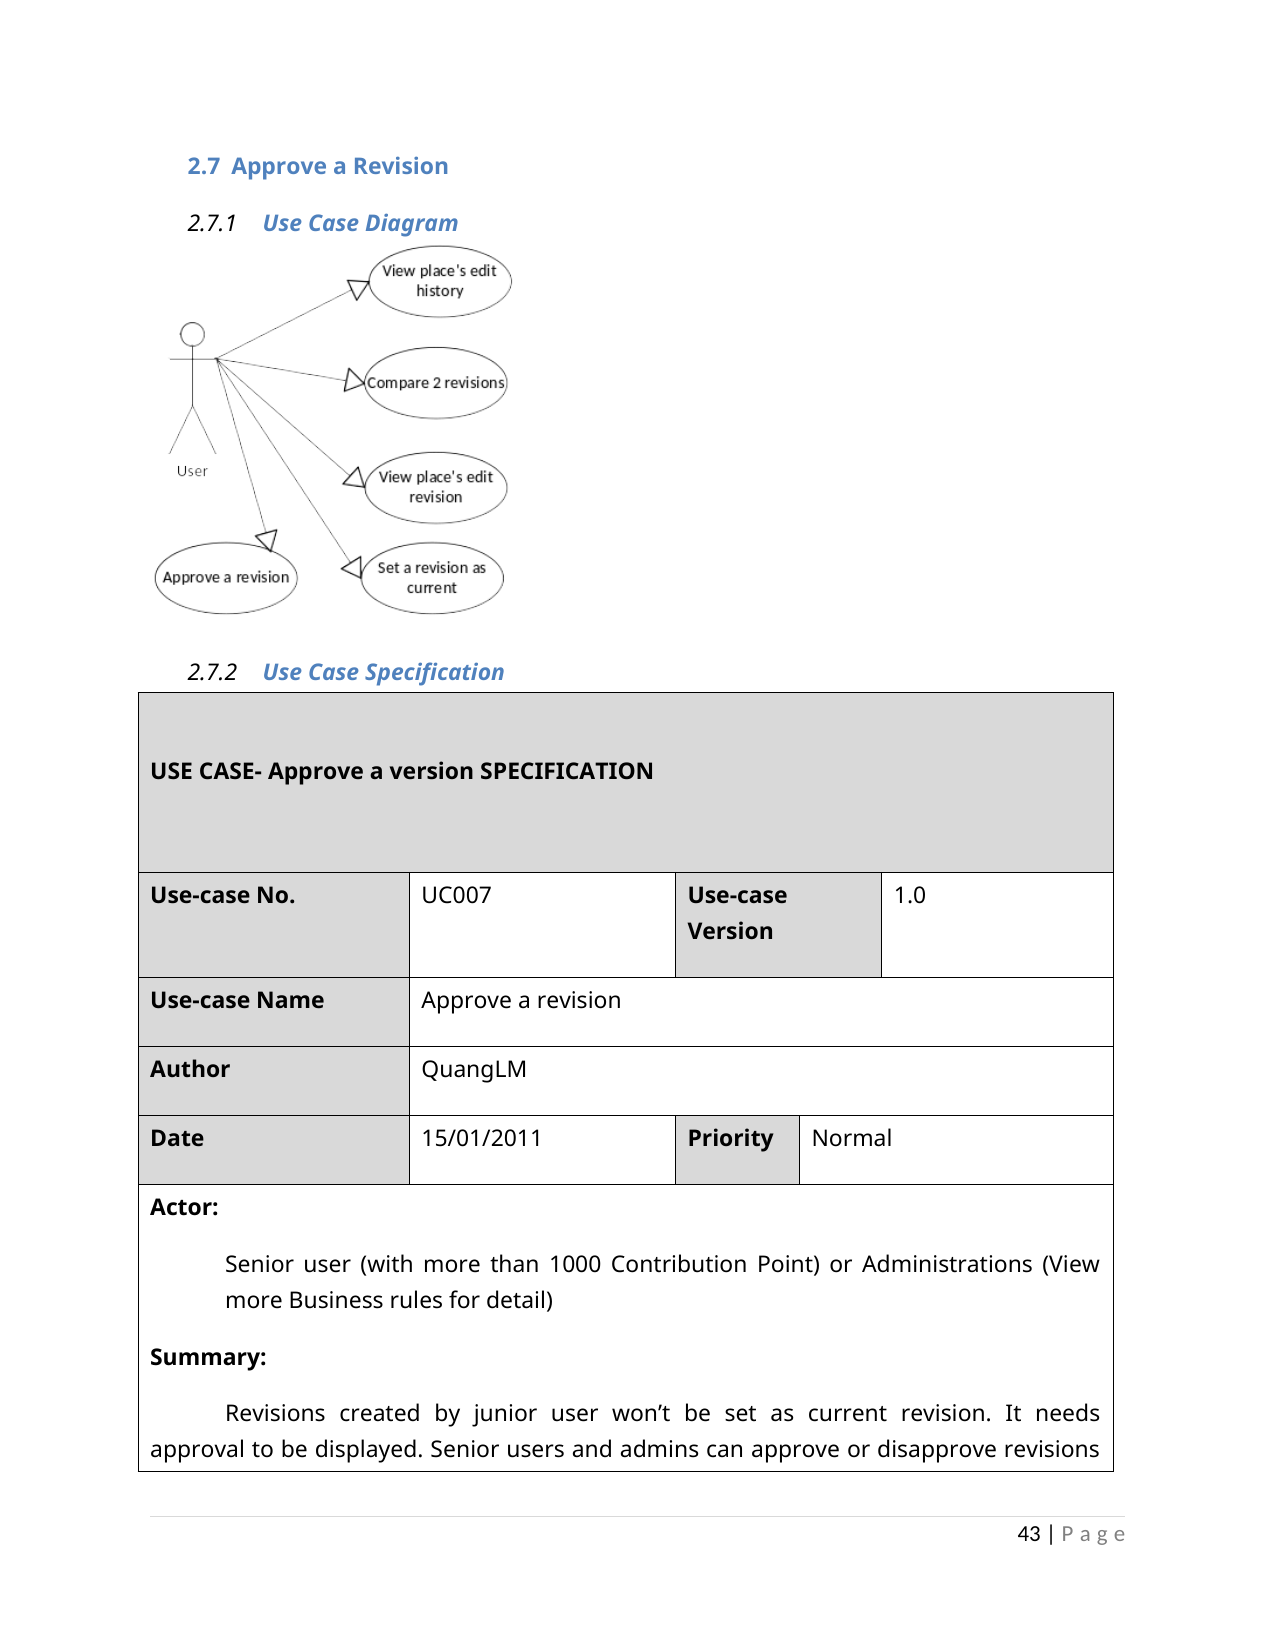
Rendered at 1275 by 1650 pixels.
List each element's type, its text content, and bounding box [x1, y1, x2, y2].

table_cell Use-case No. [139, 873, 409, 977]
table_cell UC007 [410, 873, 675, 977]
subtitle Approve a Revision [187, 150, 1125, 181]
table_cell 15/01/2011 [410, 1116, 675, 1184]
table_cell Use-case Version [676, 873, 881, 977]
table_cell Author [139, 1047, 409, 1115]
table_header USE CASE- Approve a version SPECIFICATION [139, 693, 1113, 872]
table_cell Date [139, 1116, 409, 1184]
table_cell 1.0 [882, 873, 1113, 977]
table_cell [139, 1185, 1113, 1471]
table_cell Priority [676, 1116, 799, 1184]
subtitle Use Case Specification [187, 656, 1125, 687]
table_cell Use-case Name [139, 978, 409, 1046]
table_cell Normal [800, 1116, 1113, 1184]
subtitle Use Case Diagram [187, 207, 1125, 238]
table_cell QuangLM [410, 1047, 1113, 1115]
table_cell Approve a revision [410, 978, 1113, 1046]
